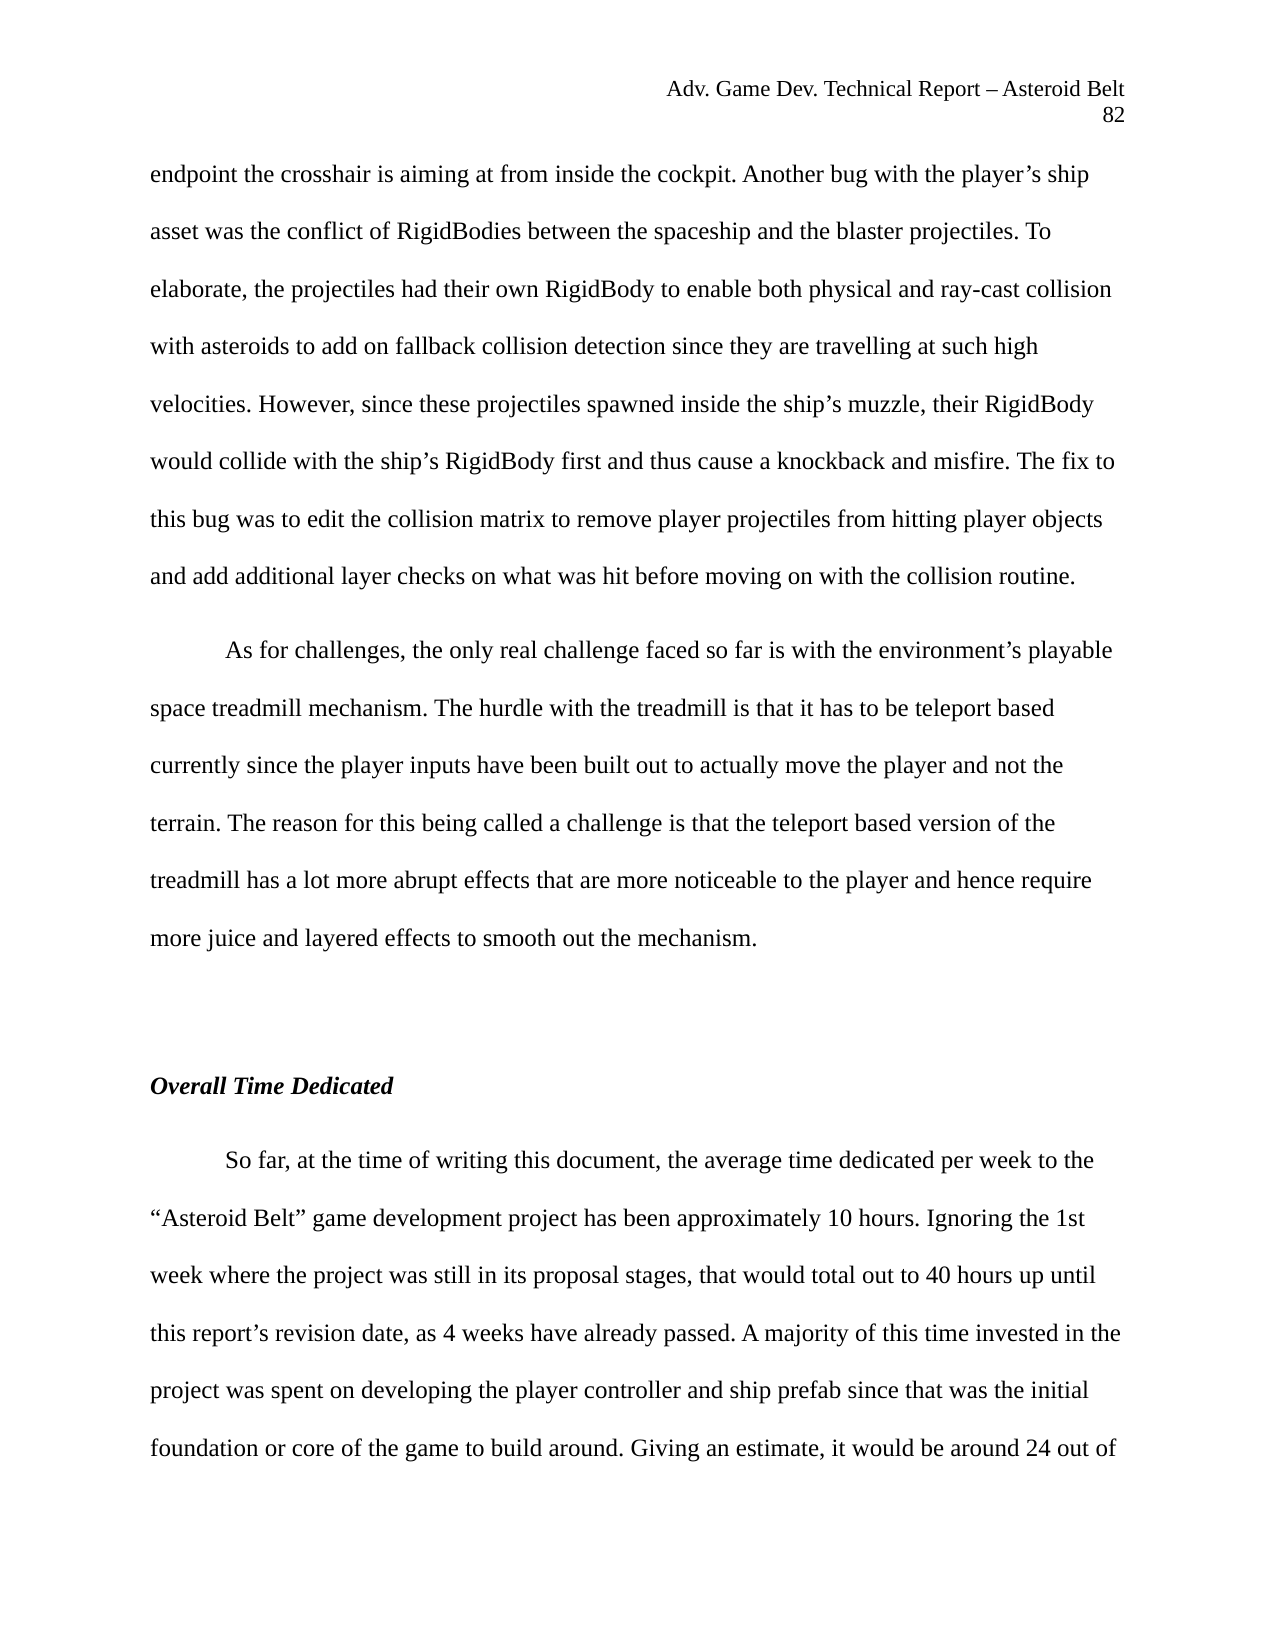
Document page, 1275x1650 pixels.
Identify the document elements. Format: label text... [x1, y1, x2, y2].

text Overall Time Dedicated [150, 1071, 1125, 1100]
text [150, 159, 1125, 590]
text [150, 1146, 1125, 1462]
text As for challenges, the only real challenge faced so far is with the environment’s playable space treadmill mechanism. The hurdle with the treadmill is that it has to be teleport based currently since the player inputs have been built out to actually move the player and not the terrain. The reason for this being called a challenge is that the teleport based version of the treadmill has a lot more abrupt effects that are more noticeable to the player and hence require more juice and layered effects to smooth out the mechanism. [150, 636, 1125, 952]
